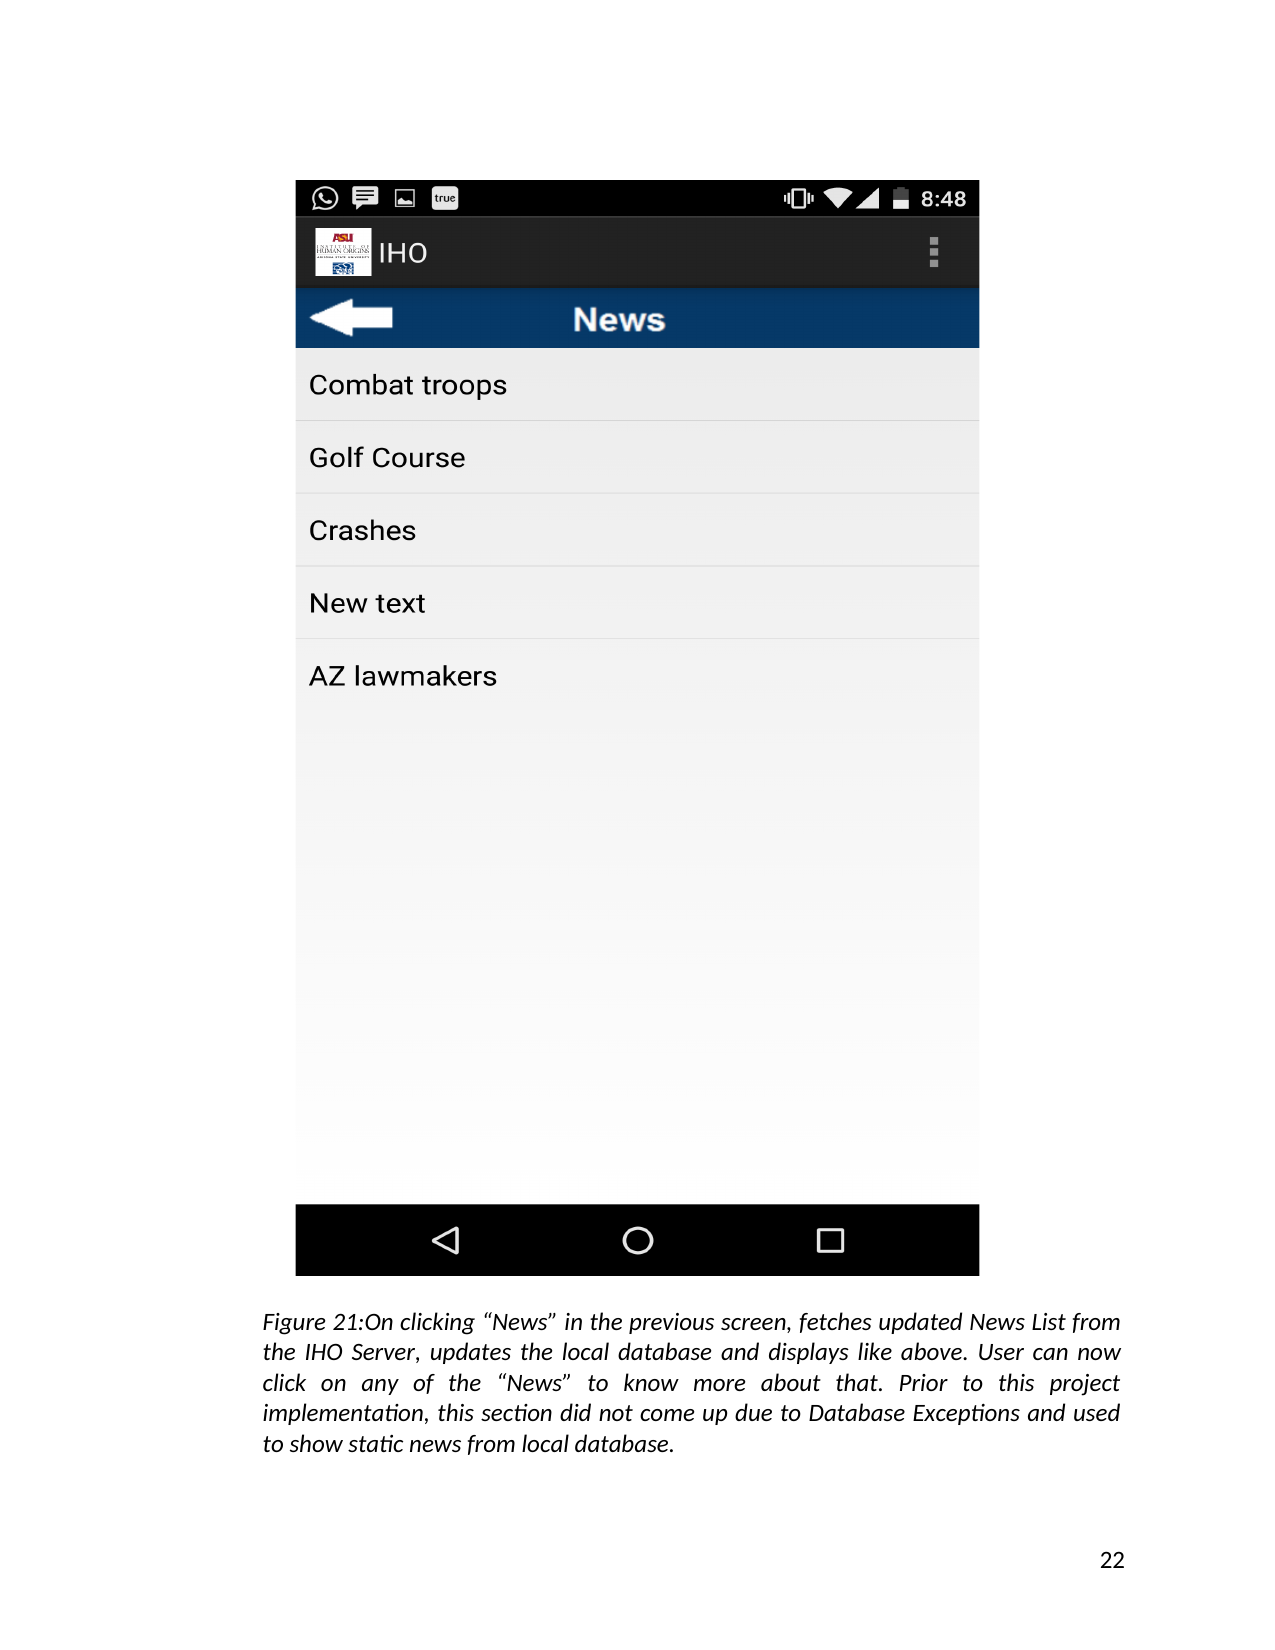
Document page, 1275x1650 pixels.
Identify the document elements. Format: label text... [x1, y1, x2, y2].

picture [295, 180, 980, 1276]
